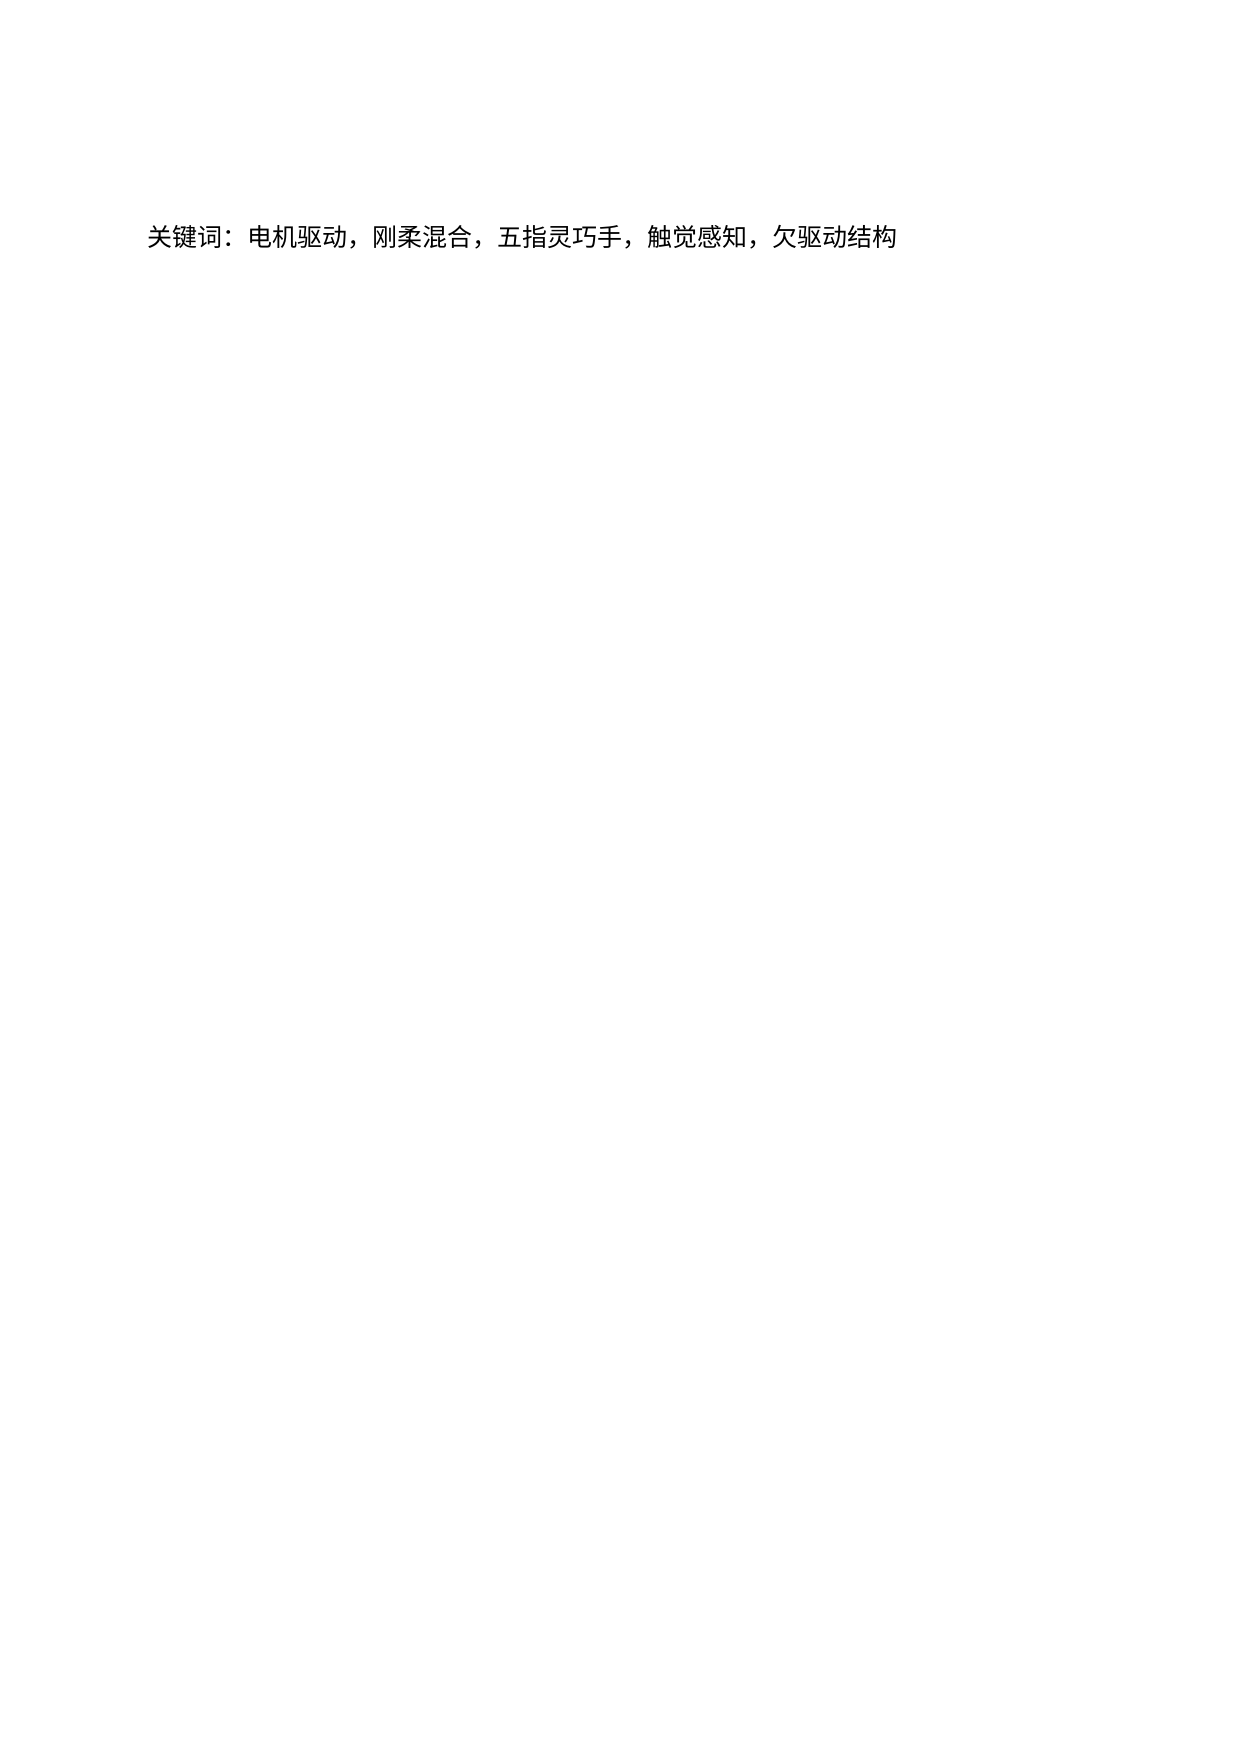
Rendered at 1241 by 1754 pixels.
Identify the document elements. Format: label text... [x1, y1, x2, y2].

text 关键词：电机驱动，刚柔混合，五指灵巧手，触觉感知，欠驱动结构 [148, 203, 1122, 268]
